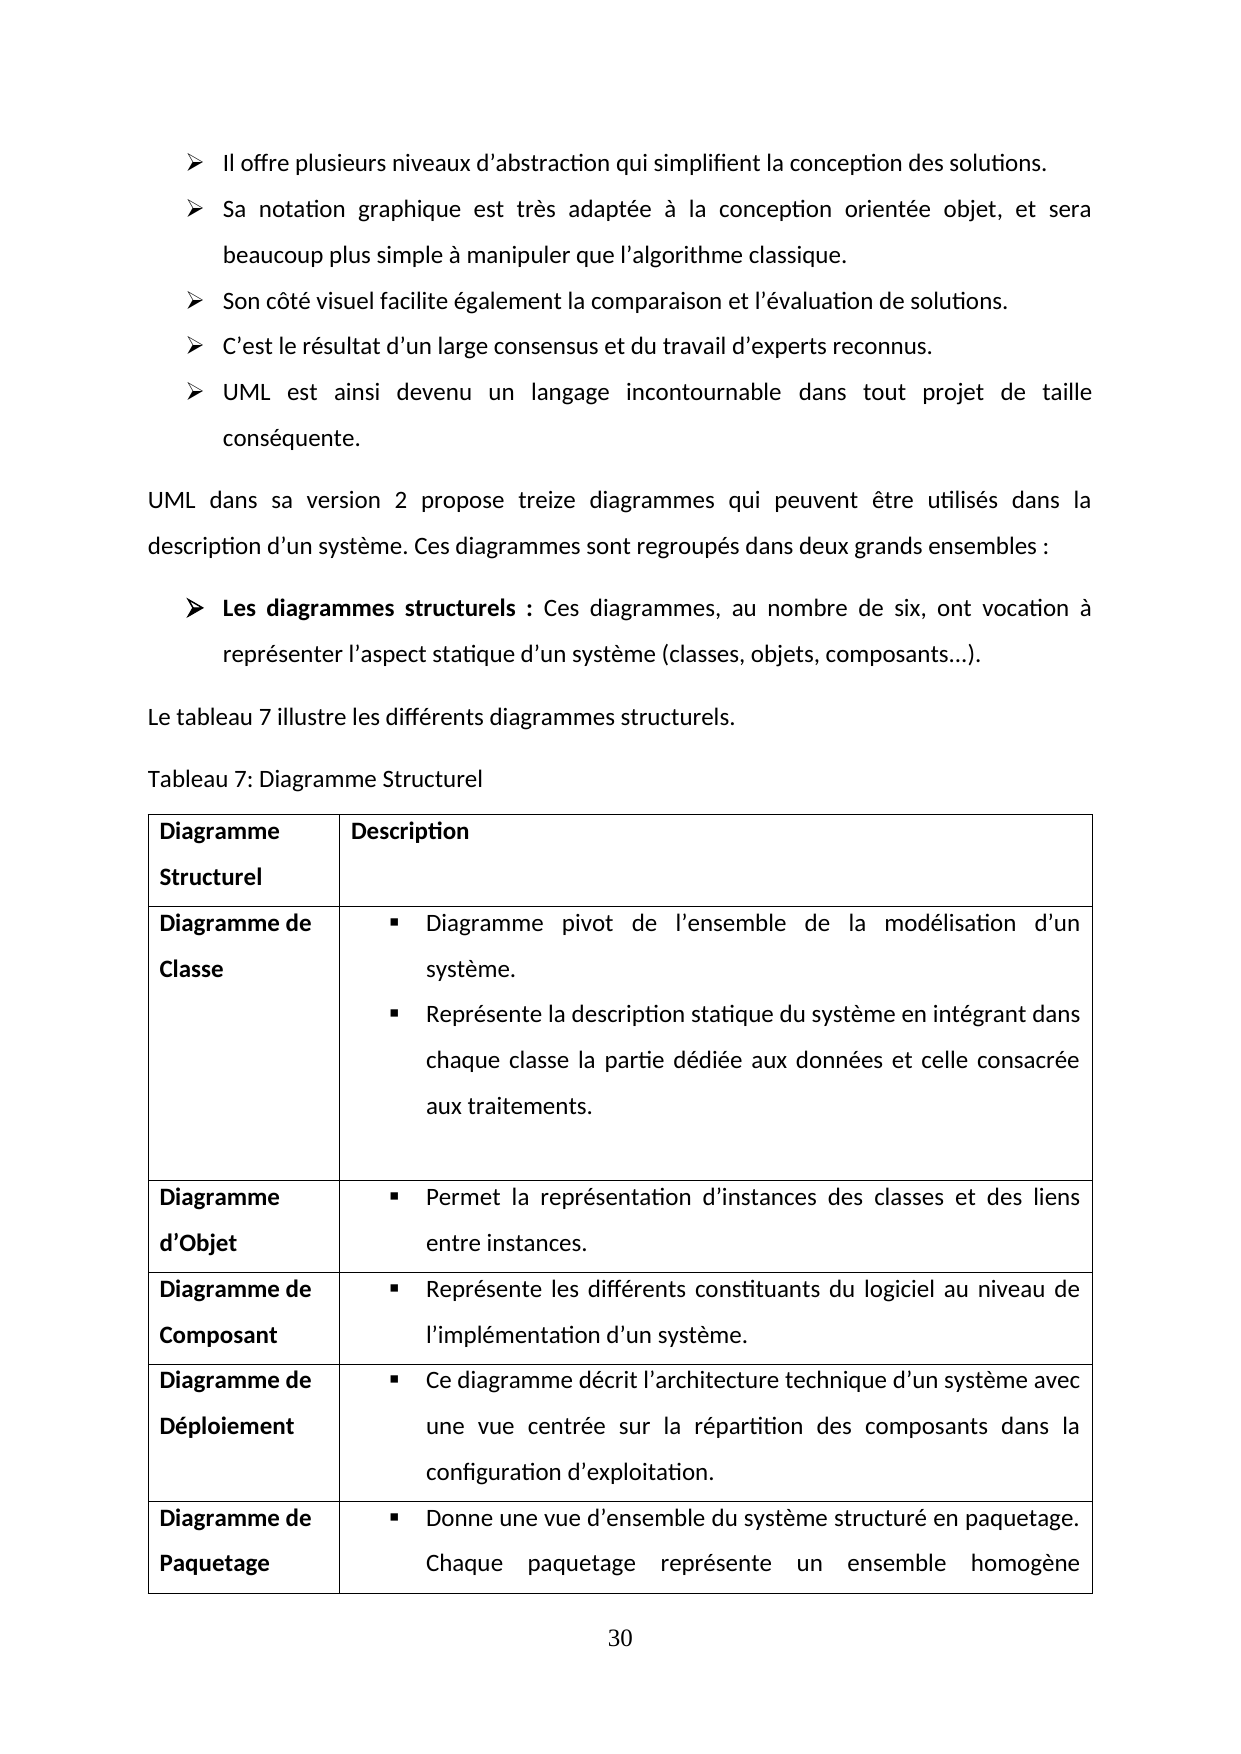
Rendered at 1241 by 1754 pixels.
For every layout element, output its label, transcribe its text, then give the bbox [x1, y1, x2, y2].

table_cell Diagramme pivot de l’ensemble de la modélisation d’un système. Représente la description statique du système en intégrant dans chaque classe la partie dédiée aux données et celle consacrée aux traitements. [340, 907, 1092, 1180]
table_cell Diagramme de Composant [149, 1273, 339, 1363]
table_cell Ce diagramme décrit l’architecture technique d’un système avec une vue centrée sur la répartition des composants dans la configuration d’exploitation. [340, 1365, 1092, 1501]
table_cell Représente les différents constituants du logiciel au niveau de l’implémentation d’un système. [340, 1273, 1092, 1363]
table_cell Diagramme de Classe [149, 907, 339, 1180]
list Il offre plusieurs niveaux d’abstraction qui simplifient la conception des solutions. [185, 148, 1093, 178]
list UML est ainsi devenu un langage incontournable dans tout projet de taille conséquente. [185, 376, 1093, 452]
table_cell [149, 1502, 339, 1592]
list Son côté visuel facilite également la comparaison et l’évaluation de solutions. [185, 285, 1093, 315]
table_cell Diagramme de Déploiement [149, 1365, 339, 1501]
text Tableau 7: Diagramme Structurel [148, 763, 1093, 793]
list Sa notation graphique est très adaptée à la conception orientée objet, et sera beaucoup plus simple à manipuler que l’algorithme classique. [185, 193, 1093, 269]
text UML dans sa version 2 propose treize diagrammes qui peuvent être utilisés dans la description d’un système. Ces diagrammes sont regroupés dans deux grands ensembles : [148, 484, 1093, 561]
table_header Diagramme Structurel [149, 815, 339, 906]
table_cell Permet la représentation d’instances des classes et des liens entre instances. [340, 1181, 1092, 1272]
text Le tableau 7 illustre les différents diagrammes structurels. [148, 701, 1093, 731]
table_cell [340, 1502, 1092, 1592]
table_header Description [340, 815, 1092, 906]
list Les diagrammes structurels : Ces diagrammes, au nombre de six, ont vocation à représenter l’aspect statique d’un système (classes, objets, composants...). [185, 592, 1093, 669]
table_cell Diagramme d’Objet [149, 1181, 339, 1272]
list C’est le résultat d’un large consensus et du travail d’experts reconnus. [185, 331, 1093, 361]
